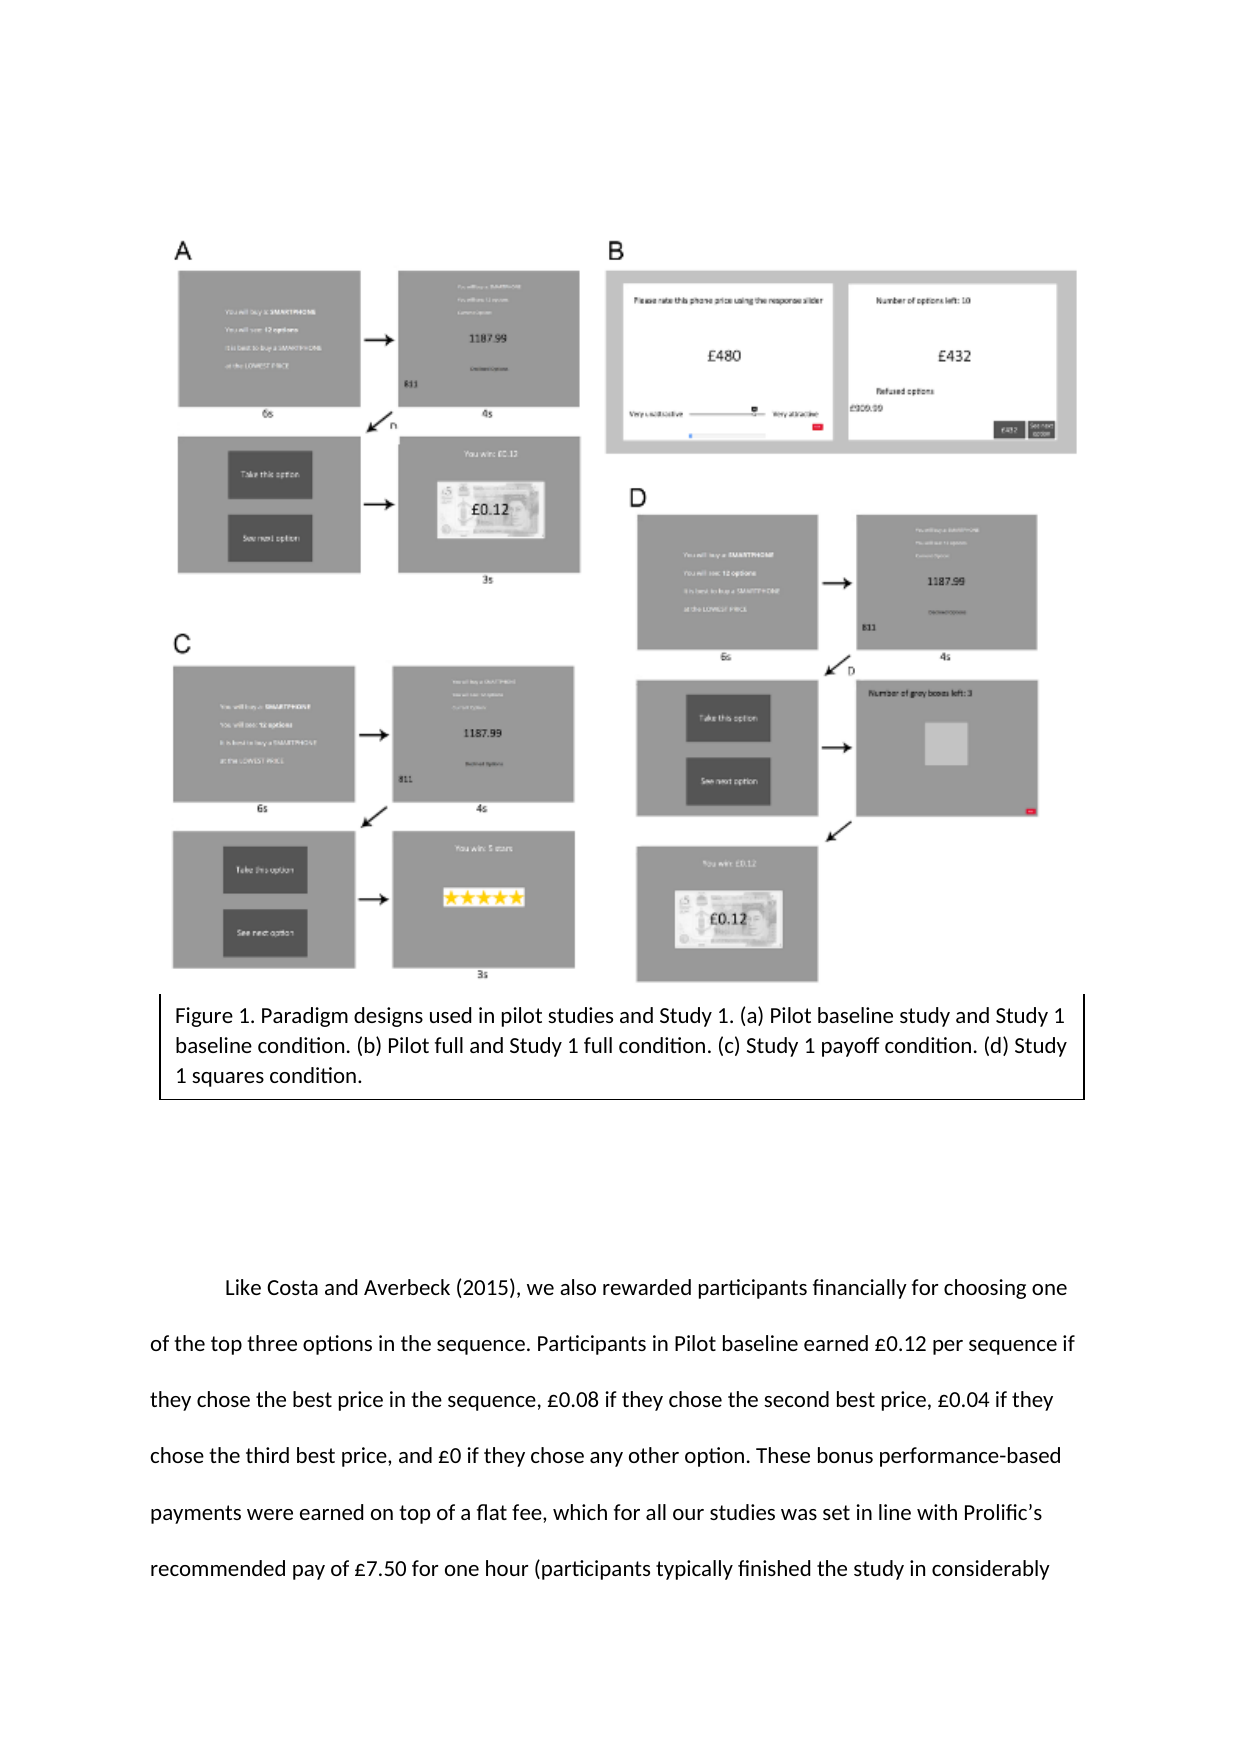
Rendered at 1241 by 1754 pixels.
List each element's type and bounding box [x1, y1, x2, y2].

picture [150, 235, 1091, 994]
text [150, 1273, 1090, 1582]
